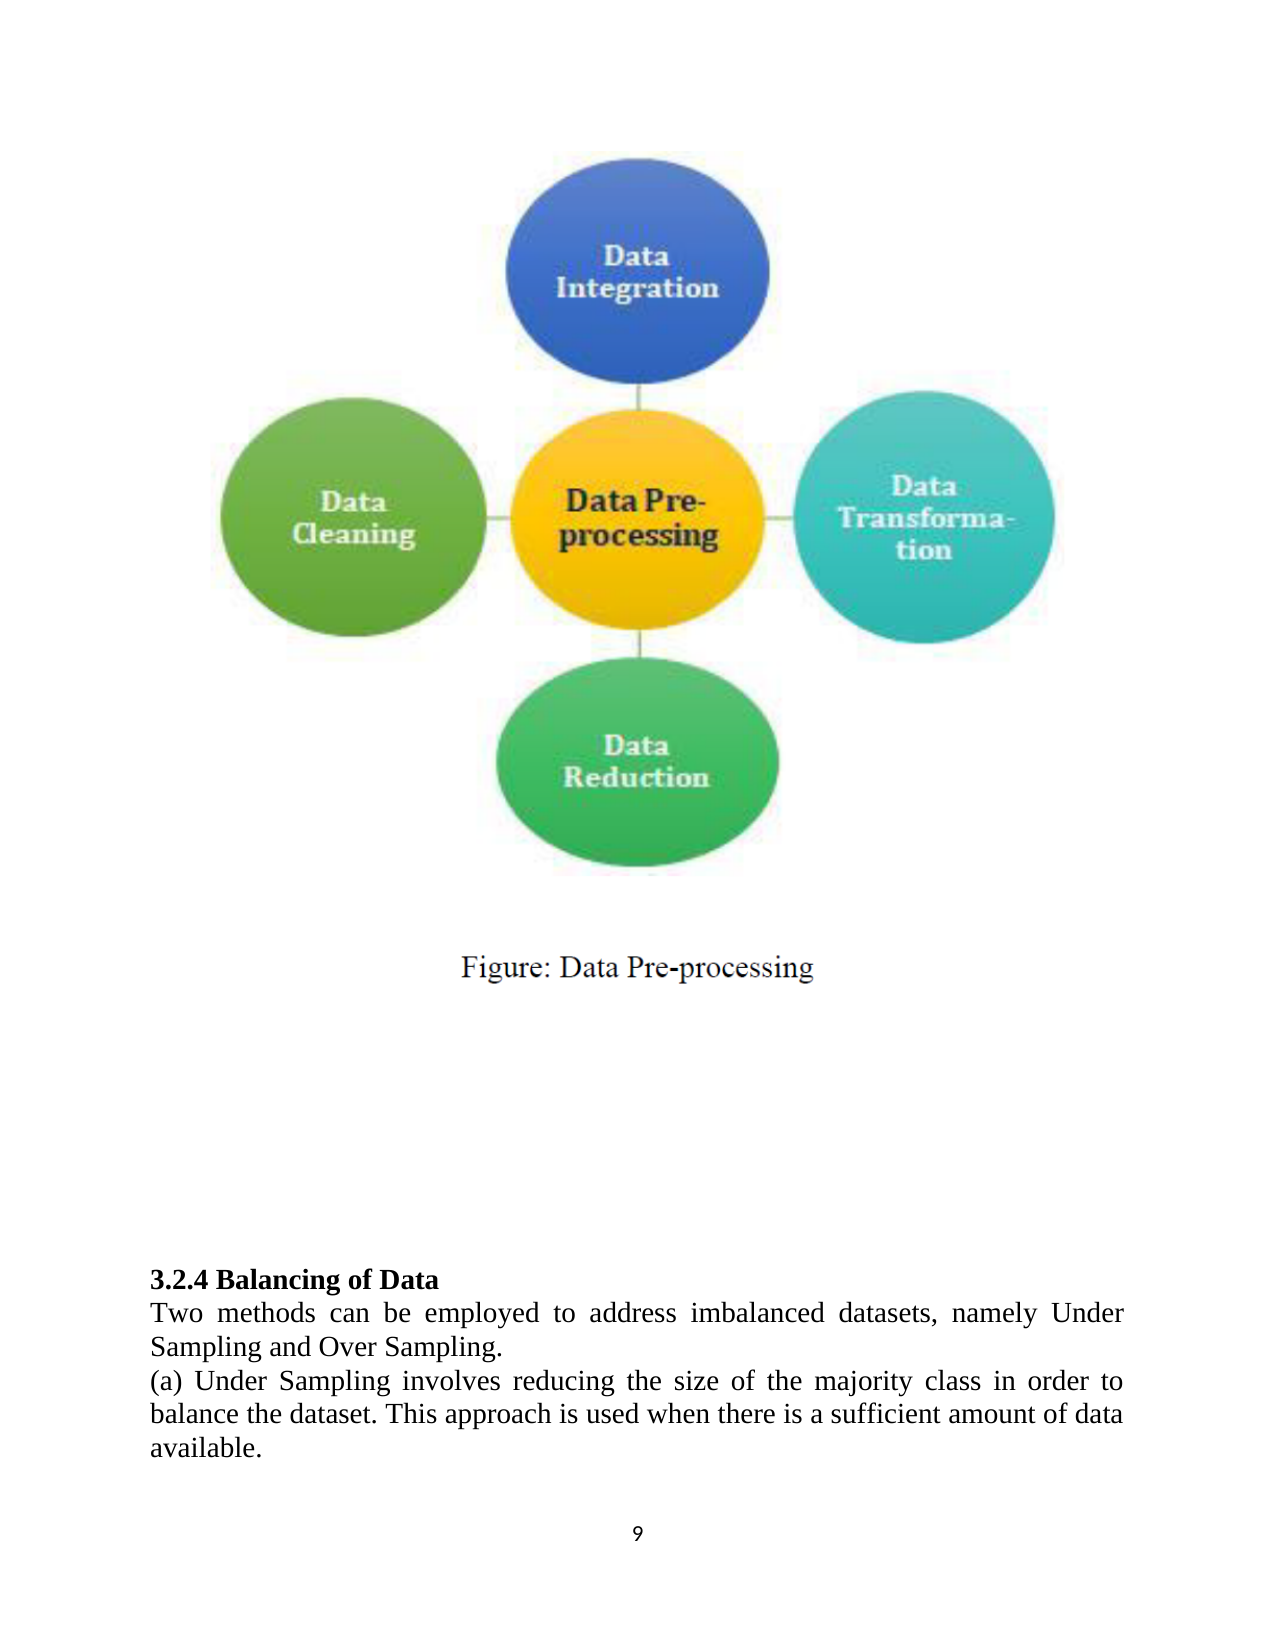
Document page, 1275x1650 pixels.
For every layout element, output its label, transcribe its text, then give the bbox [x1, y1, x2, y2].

text (a) Under Sampling involves reducing the size of the majority class in order to balance the dataset. This approach is used when there is a sufficient amount of data available. [150, 1363, 1125, 1463]
text Two methods can be employed to address imbalanced datasets, namely Under Sampling and Over Sampling. [150, 1296, 1125, 1363]
picture [171, 150, 1104, 994]
text 3.2.4 Balancing of Data [150, 1262, 1125, 1296]
